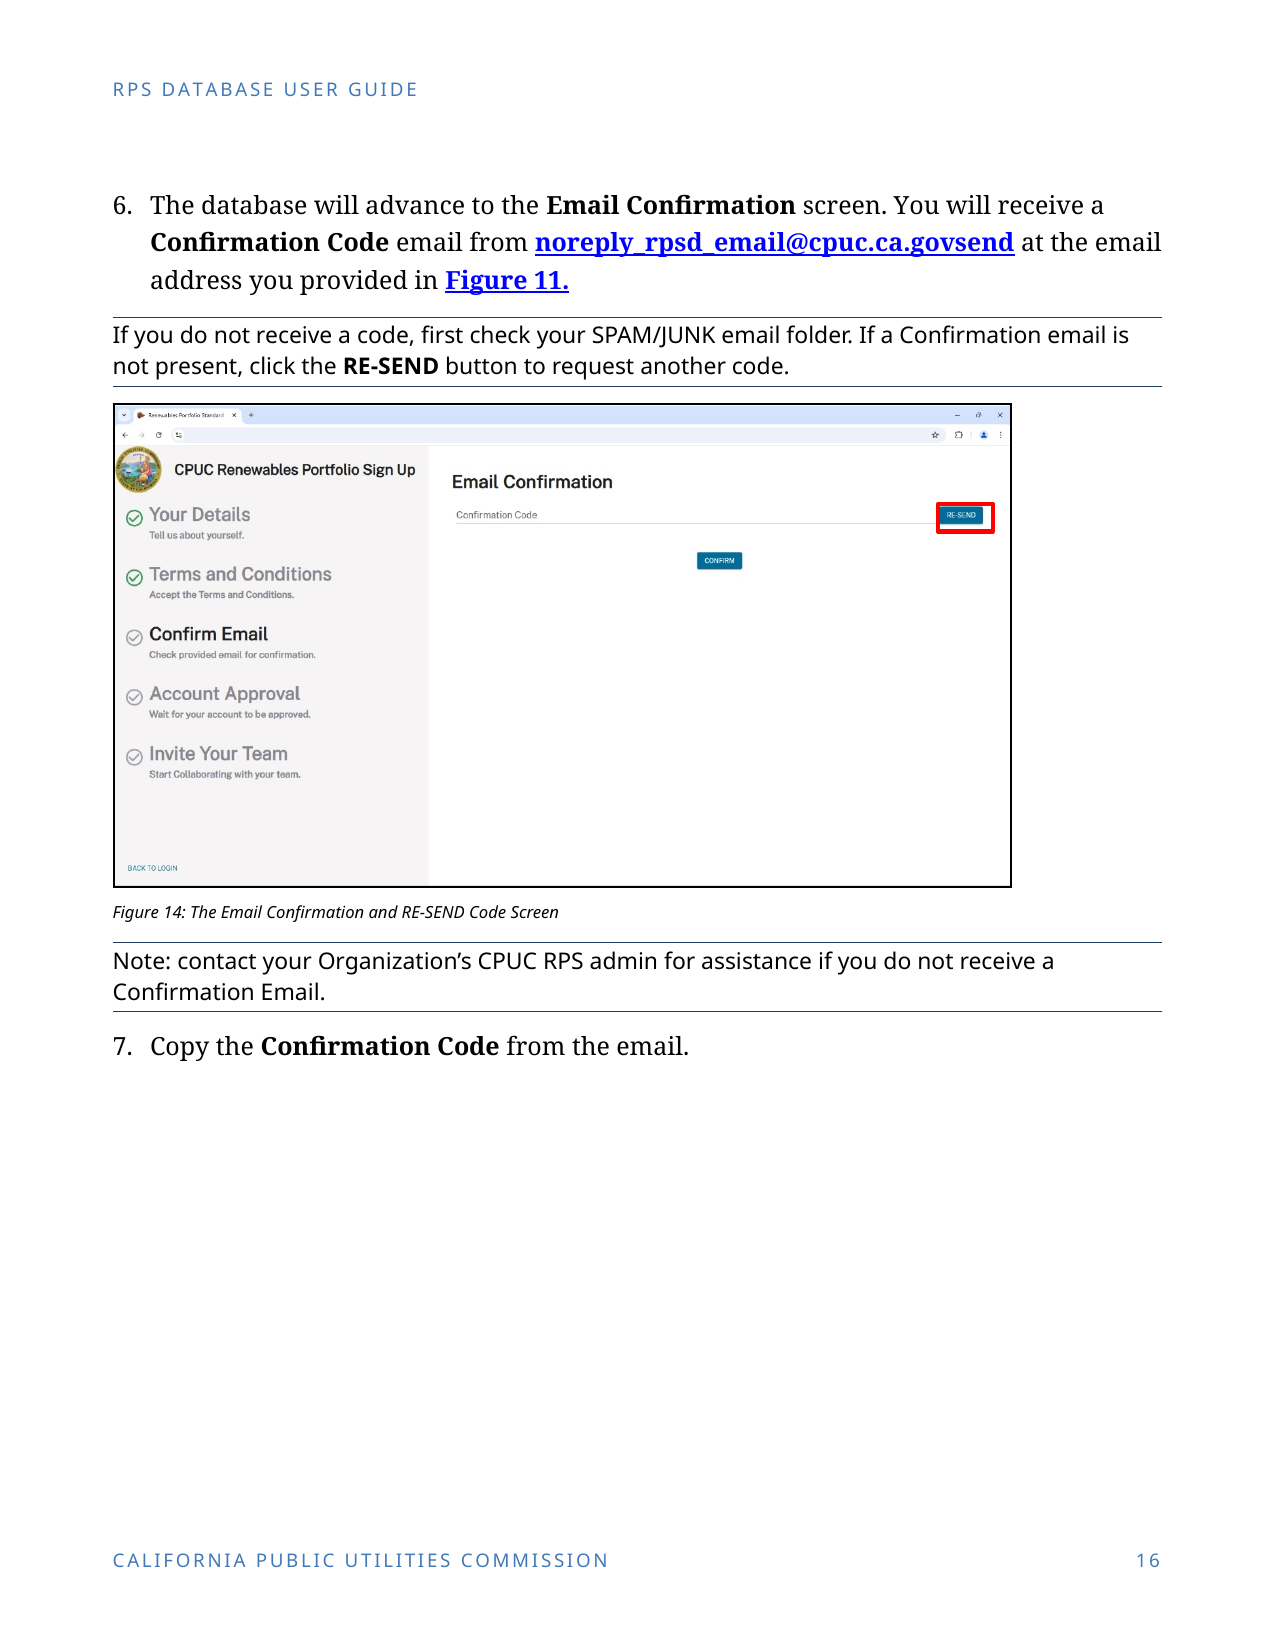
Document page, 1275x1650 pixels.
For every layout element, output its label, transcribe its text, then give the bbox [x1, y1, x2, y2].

text Note: contact your Organization’s CPUC RPS admin for assistance if you do not receive a Confirmation Email. [112, 943, 1162, 1012]
text Figure 14: The Email Confirmation and RE-SEND Code Screen [112, 900, 1162, 923]
list Copy the Confirmation Code from the email. [112, 1028, 1162, 1062]
list The database will advance to the Email Confirmation screen. You will receive a Confirmation Code email from noreply_rpsd_email@cpuc.ca.govsend at the email address you provided in Figure 11. [112, 187, 1162, 296]
picture [115, 405, 1010, 886]
text If you do not receive a code, first check your SPAM/JUNK email folder. If a Confirmation email is not present, click the RE-SEND button to request another code. [112, 318, 1162, 386]
